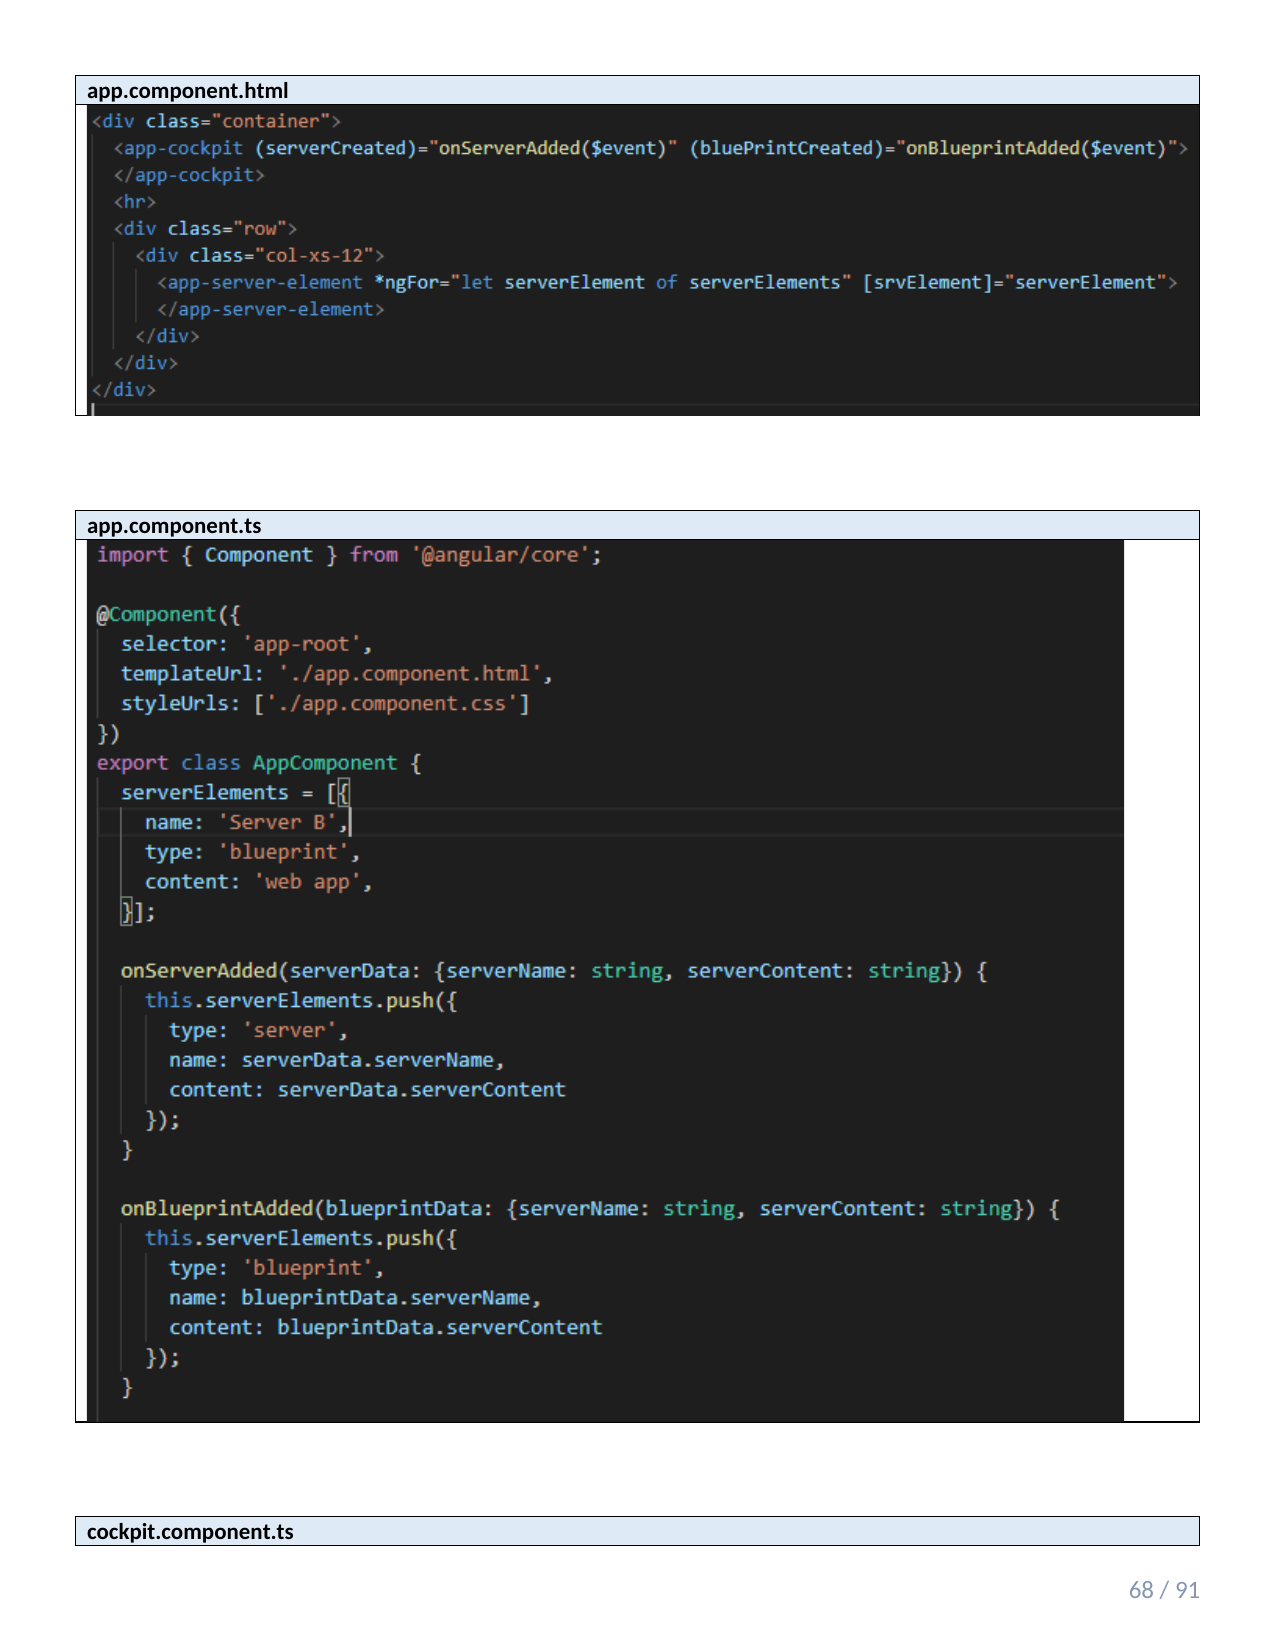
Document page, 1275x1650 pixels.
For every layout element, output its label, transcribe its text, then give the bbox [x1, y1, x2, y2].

table_cell [1125, 540, 1199, 1421]
table_cell [76, 105, 86, 415]
picture [86, 105, 1200, 416]
picture [86, 540, 1125, 1422]
table_header app.component.html [76, 76, 1199, 104]
table_cell [76, 540, 86, 1421]
table_header app.component.ts [76, 511, 1199, 539]
table_header cockpit.component.ts [76, 1517, 1199, 1545]
